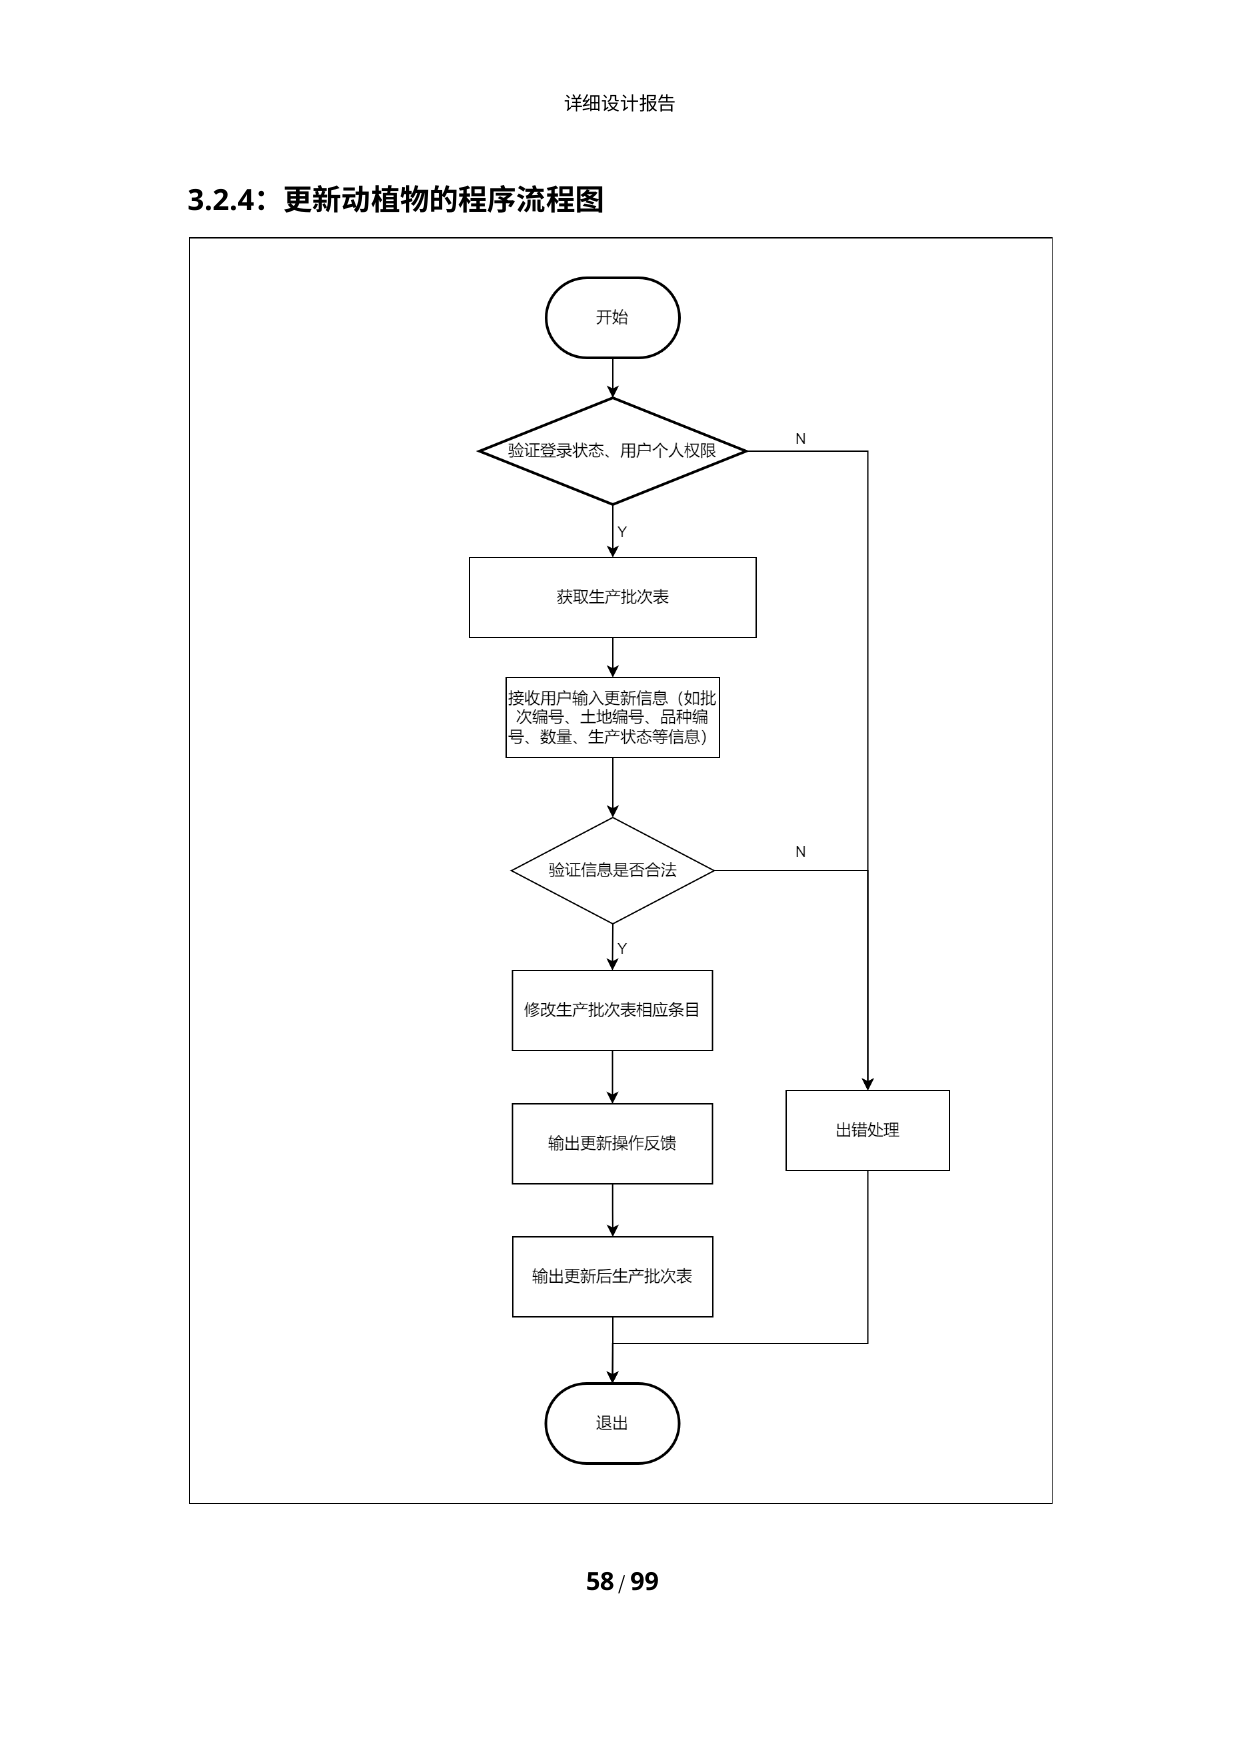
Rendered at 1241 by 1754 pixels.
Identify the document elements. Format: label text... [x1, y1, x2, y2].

picture [188, 237, 1053, 1505]
subtitle 3.2.4：更新动植物的程序流程图 [187, 166, 1053, 231]
